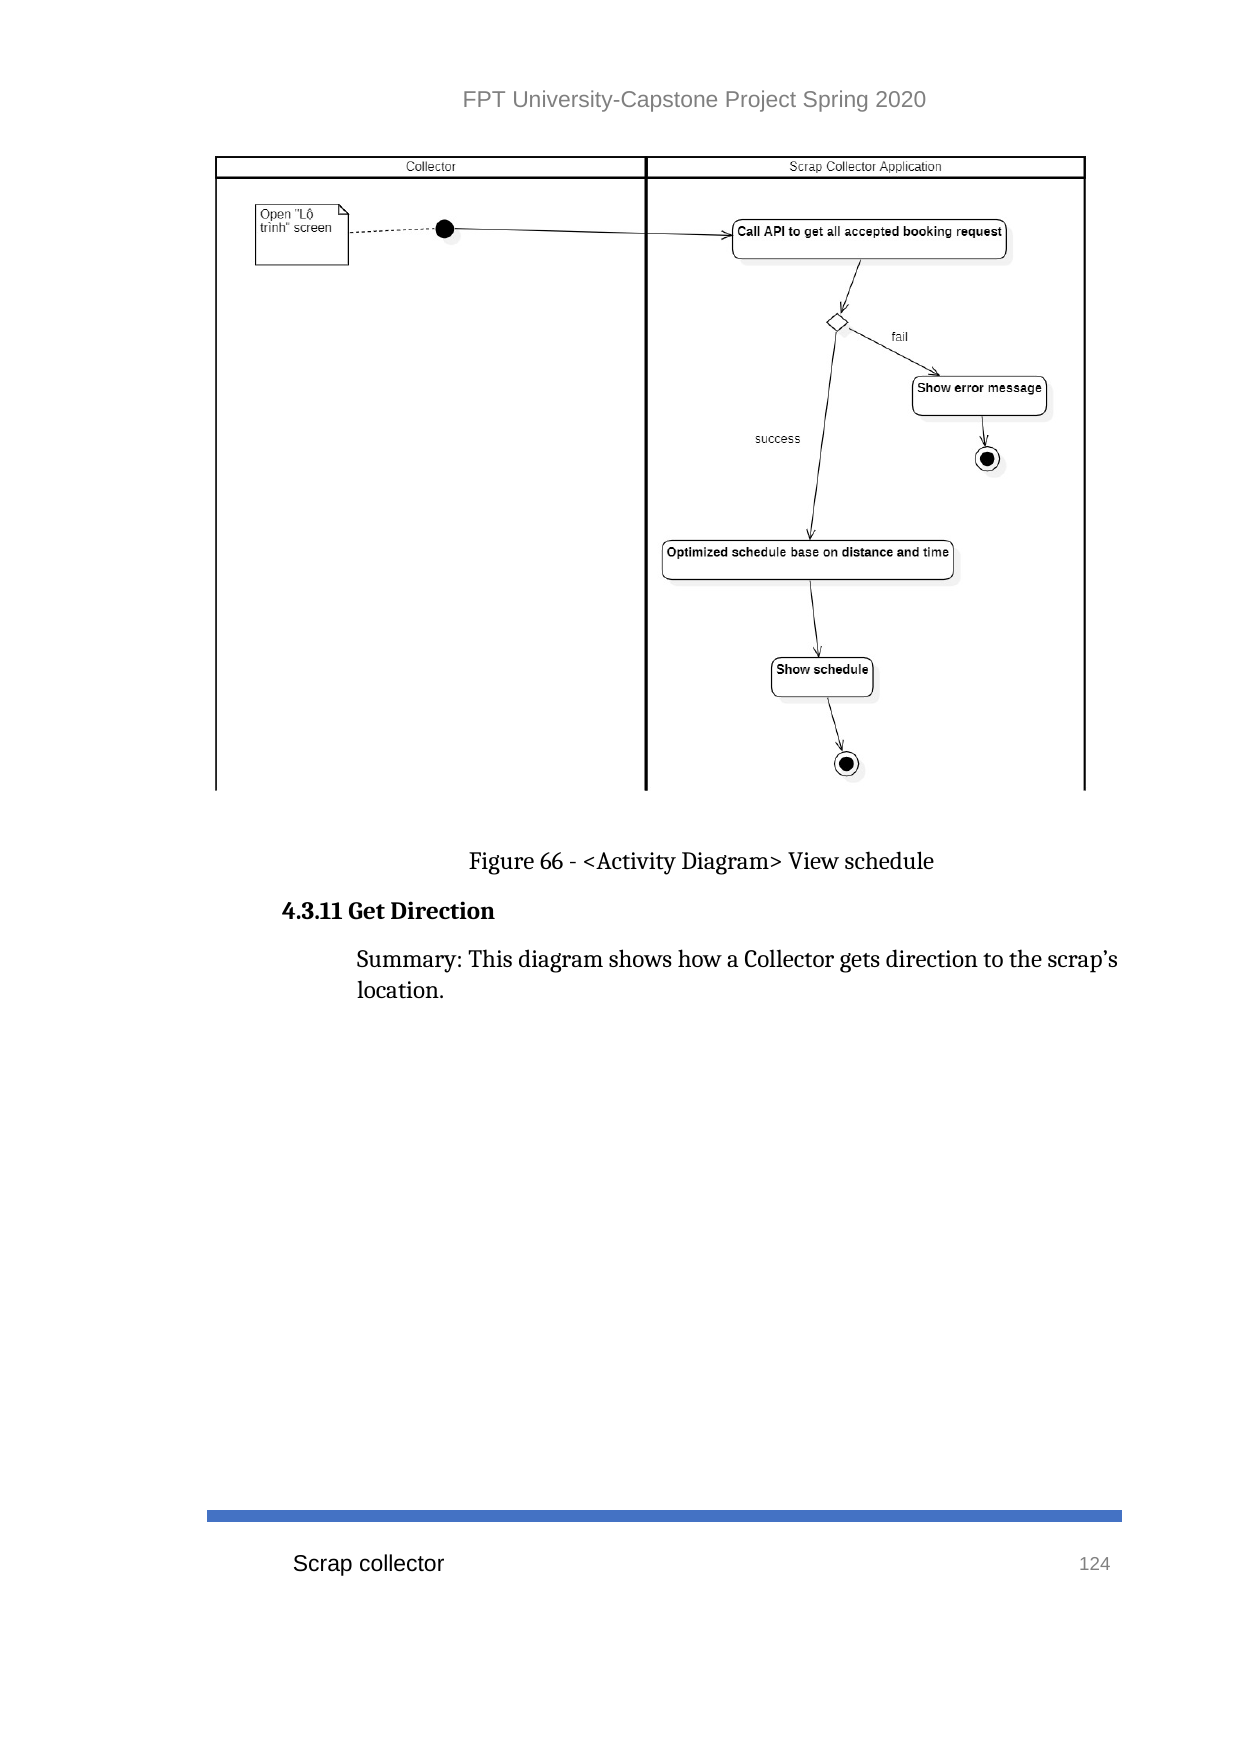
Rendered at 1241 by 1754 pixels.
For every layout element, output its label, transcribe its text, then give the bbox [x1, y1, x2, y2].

text Figure 66 - <Activity Diagram> View schedule [207, 847, 1122, 876]
text Summary: This diagram shows how a Collector gets direction to the scrap’s location. [357, 944, 1122, 1004]
subtitle 4.3.11 Get Direction [282, 897, 1122, 926]
picture [206, 147, 1123, 829]
